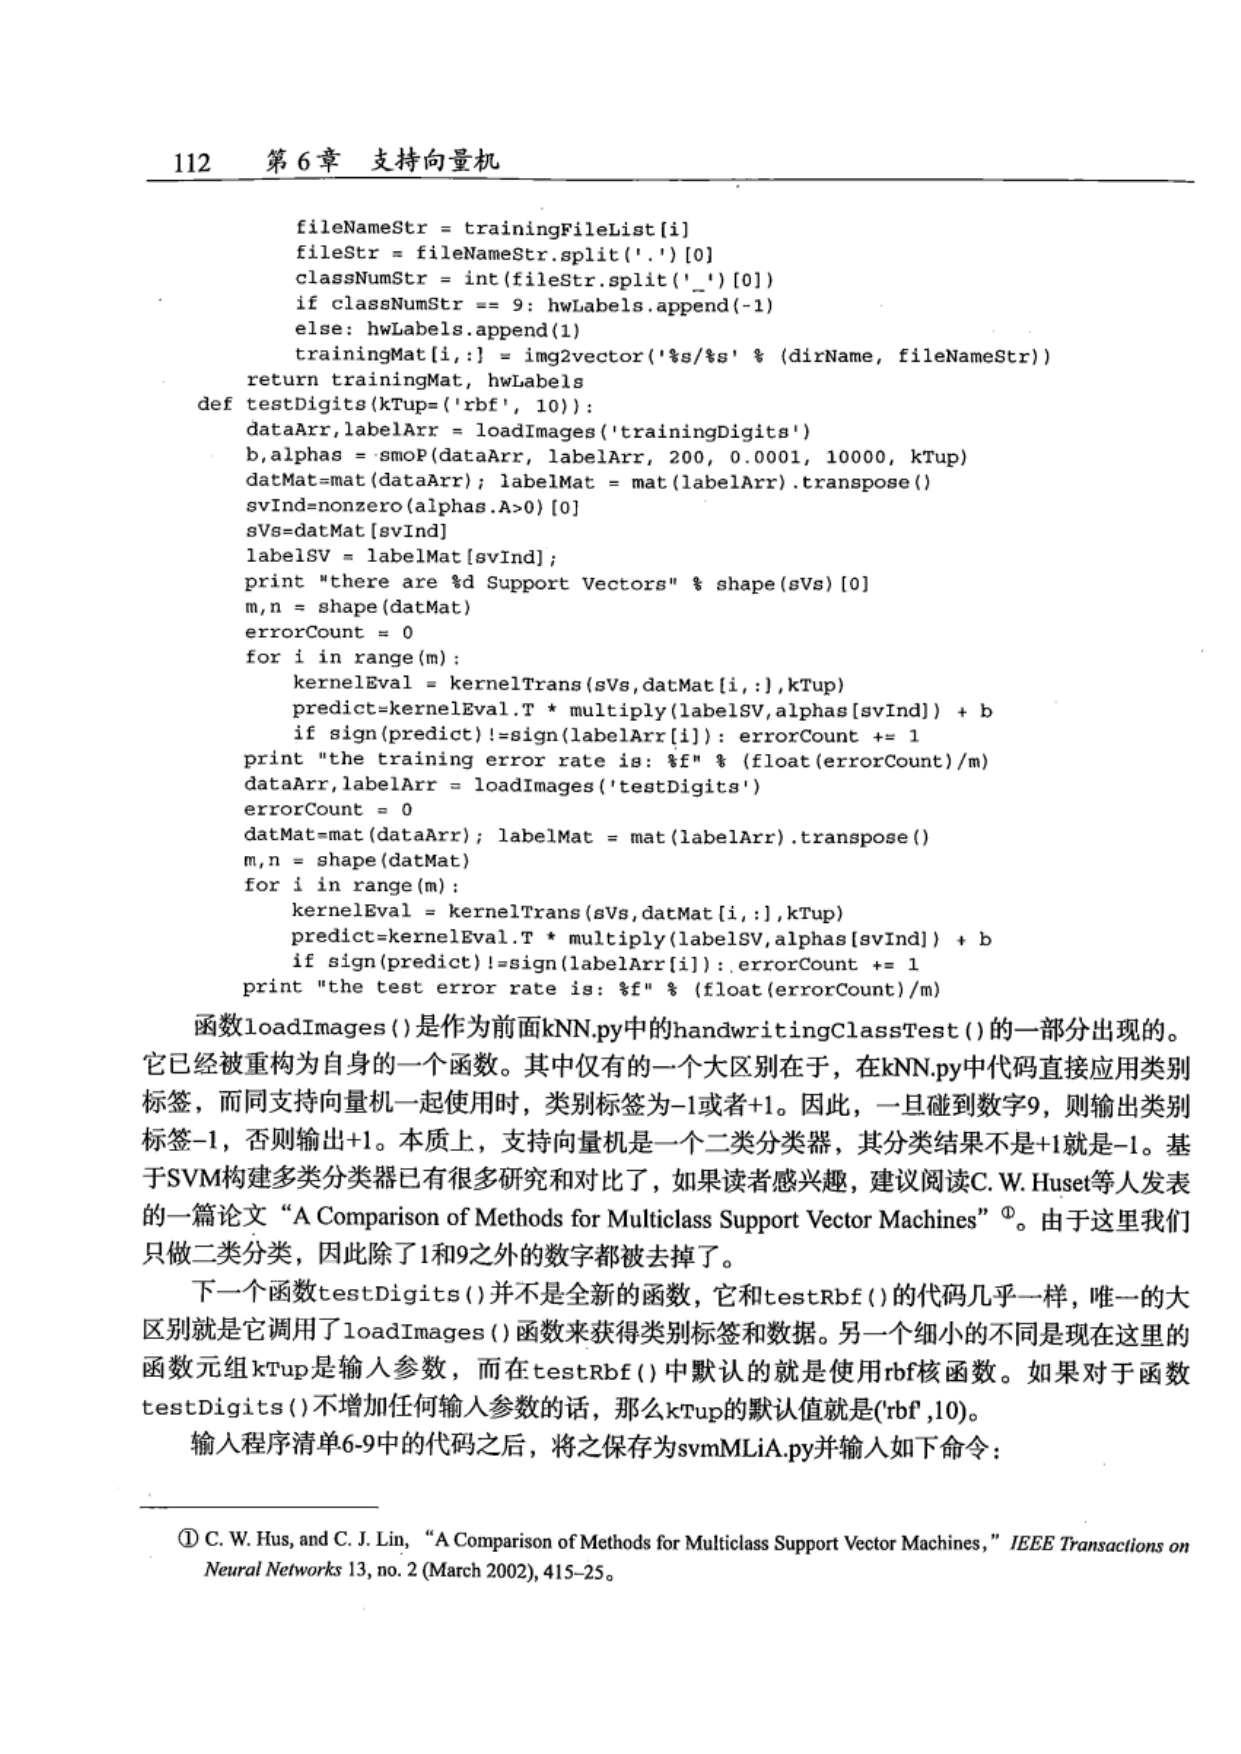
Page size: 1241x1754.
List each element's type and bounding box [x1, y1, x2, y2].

picture [118, 126, 1209, 1619]
